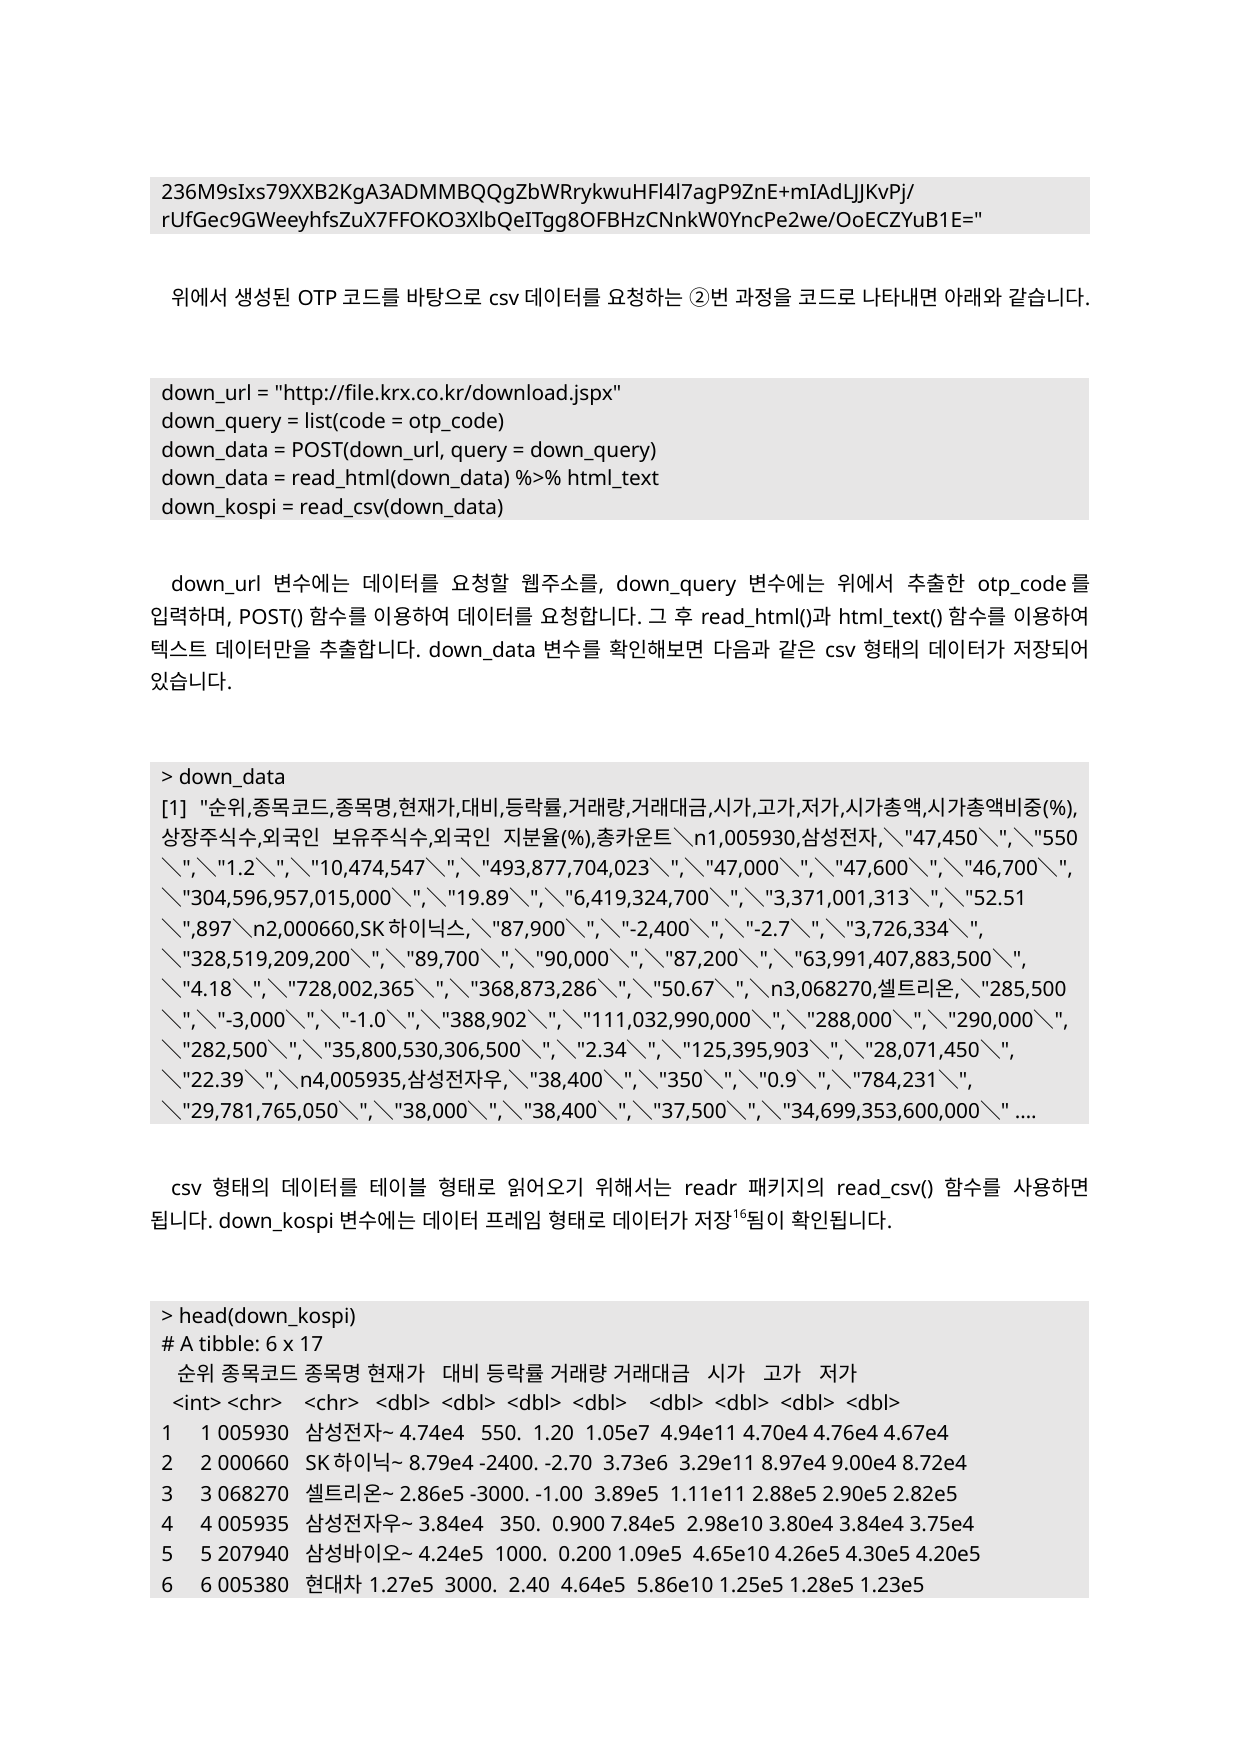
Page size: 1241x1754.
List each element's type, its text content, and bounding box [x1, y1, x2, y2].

text down_url 변수에는 데이터를 요청할 웹주소를, down_query 변수에는 위에서 추출한 otp_code를 입력하며, POST() 함수를 이용하여 데이터를 요청합니다. 그 후 read_html()과 html_text() 함수를 이용하여 텍스트 데이터만을 추출합니다. down_data 변수를 확인해보면 다음과 같은 csv 형태의 데이터가 저장되어 있습니다. [150, 567, 1090, 696]
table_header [150, 1301, 1089, 1598]
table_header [150, 177, 1090, 234]
text csv 형태의 데이터를 테이블 형태로 읽어오기 위해서는 readr 패키지의 read_csv() 함수를 사용하면 됩니다. down_kospi 변수에는 데이터 프레임 형태로 데이터가 저장됨이 확인됩니다. [150, 1171, 1090, 1234]
text 위에서 생성된 OTP 코드를 바탕으로 csv 데이터를 요청하는 ②번 과정을 코드로 나타내면 아래와 같습니다. [150, 281, 1090, 312]
table_header down_url = "http://file.krx.co.kr/download.jspx" down_query = list(code = otp_code) down_data = POST(down_url, query = down_query) down_data = read_html(down_data) %>% html_text down_kospi = read_csv(down_data) [150, 378, 1089, 520]
table_header > down_data [1] "순위,종목코드,종목명,현재가,대비,등락률,거래량,거래대금,시가,고가,저가,시가총액,시가총액비중(%),상장주식수,외국인 보유주식수,외국인 지분율(%),총카운트＼n1,005930,삼성전자,＼"47,450＼",＼"550＼",＼"1.2＼",＼"10,474,547＼",＼"493,877,704,023＼",＼"47,000＼",＼"47,600＼",＼"46,700＼",＼"304,596,957,015,000＼",＼"19.89＼",＼"6,419,324,700＼",＼"3,371,001,313＼",＼"52.51＼",897＼n2,000660,SK하이닉스,＼"87,900＼",＼"-2,400＼",＼"-2.7＼",＼"3,726,334＼",＼"328,519,209,200＼",＼"89,700＼",＼"90,000＼",＼"87,200＼",＼"63,991,407,883,500＼",＼"4.18＼",＼"728,002,365＼",＼"368,873,286＼",＼"50.67＼",＼n3,068270,셀트리온,＼"285,500＼",＼"-3,000＼",＼"-1.0＼",＼"388,902＼",＼"111,032,990,000＼",＼"288,000＼",＼"290,000＼",＼"282,500＼",＼"35,800,530,306,500＼",＼"2.34＼",＼"125,395,903＼",＼"28,071,450＼",＼"22.39＼",＼n4,005935,삼성전자우,＼"38,400＼",＼"350＼",＼"0.9＼",＼"784,231＼",＼"29,781,765,050＼",＼"38,000＼",＼"38,400＼",＼"37,500＼",＼"34,699,353,600,000＼" …. [150, 762, 1089, 1124]
